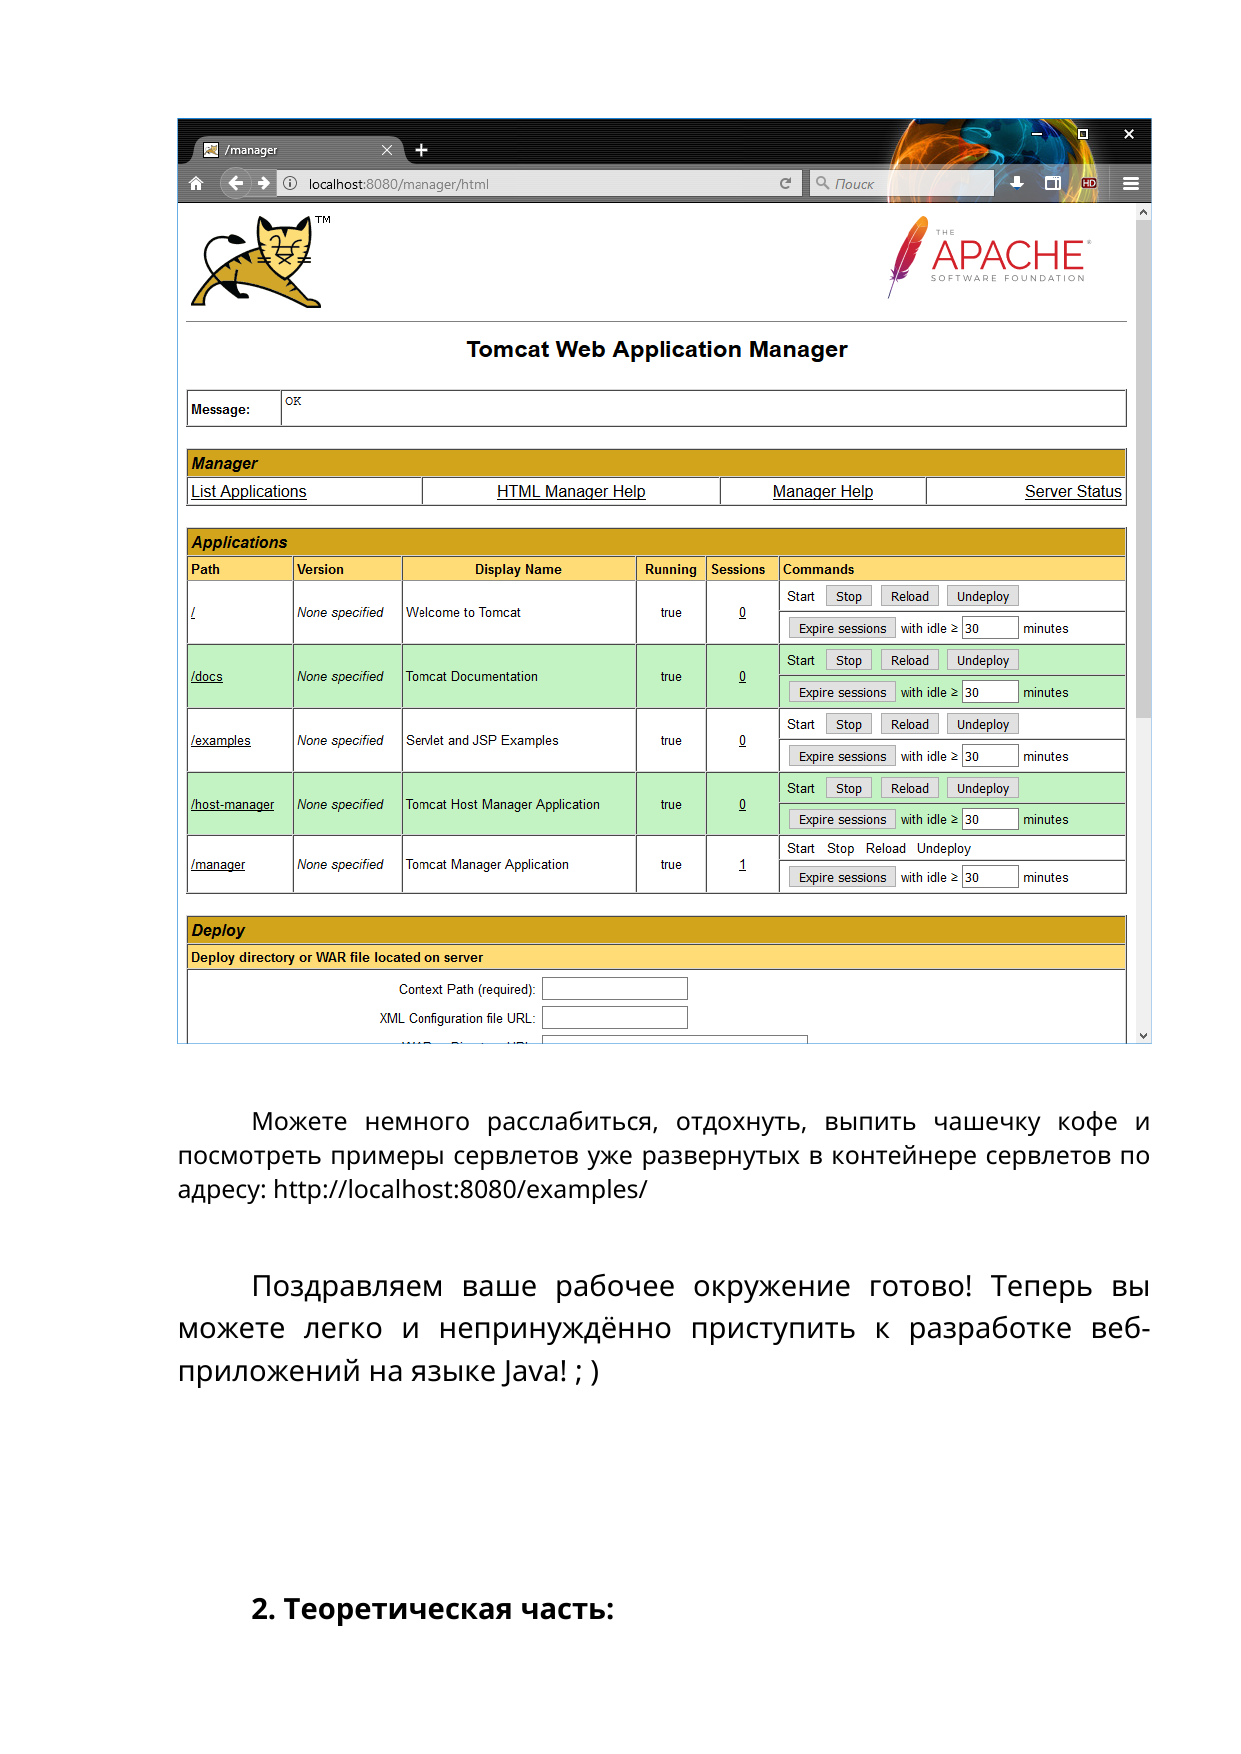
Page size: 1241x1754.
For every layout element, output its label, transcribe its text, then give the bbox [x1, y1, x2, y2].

picture [1004, 118, 1019, 122]
text Поздравляем ваше рабочее окружение готово! Теперь вы можете легко и непринуждённо приступить к разработке веб-приложений на языке Java! ; ) [177, 1265, 1152, 1390]
text 2. Теоретическая часть: [177, 1588, 1152, 1628]
picture [979, 118, 986, 125]
text Можете немного расслабиться, отдохнуть, выпить чашечку кофе и посмотреть примеры сервлетов уже развернутых в контейнере сервлетов по адресу: http://localhost:8080/examples/ [177, 1103, 1152, 1206]
picture [177, 118, 1152, 1044]
